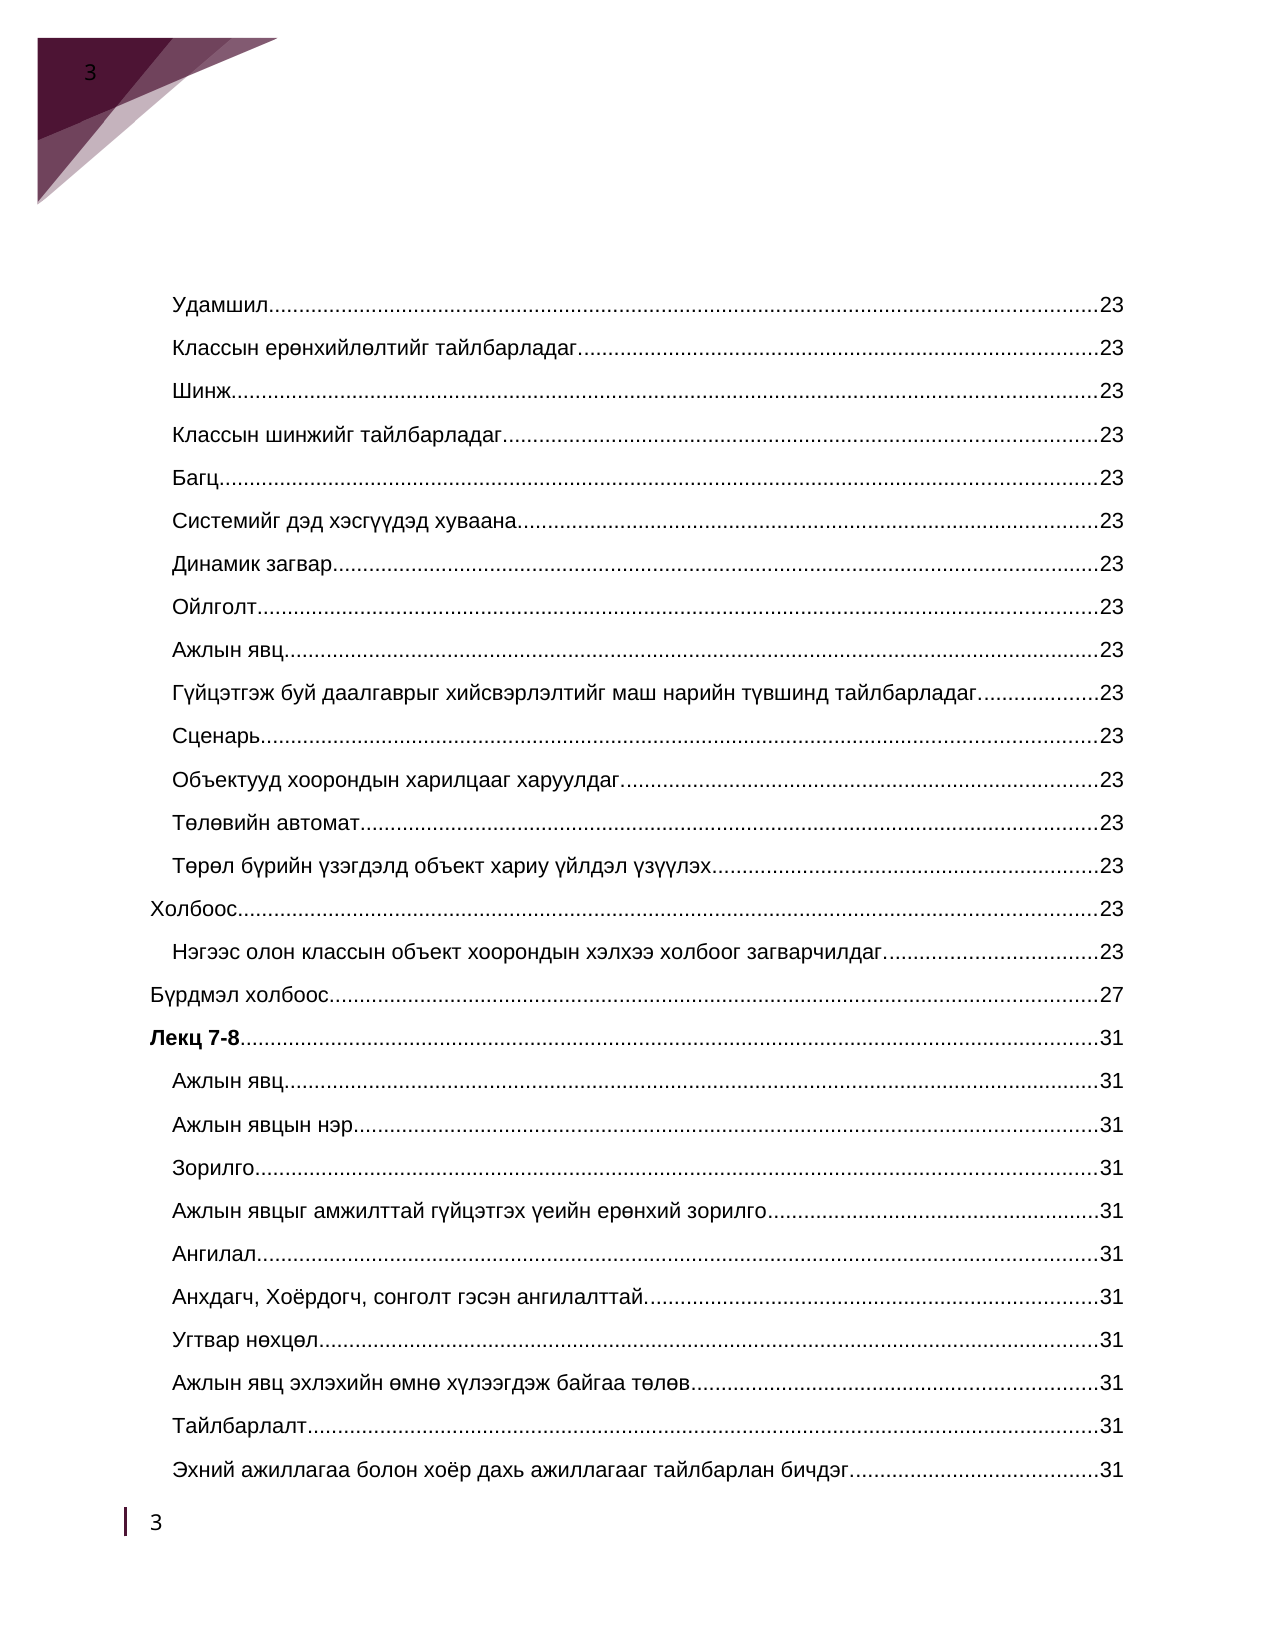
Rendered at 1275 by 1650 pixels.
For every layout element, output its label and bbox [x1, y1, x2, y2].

picture [37, 37, 279, 206]
